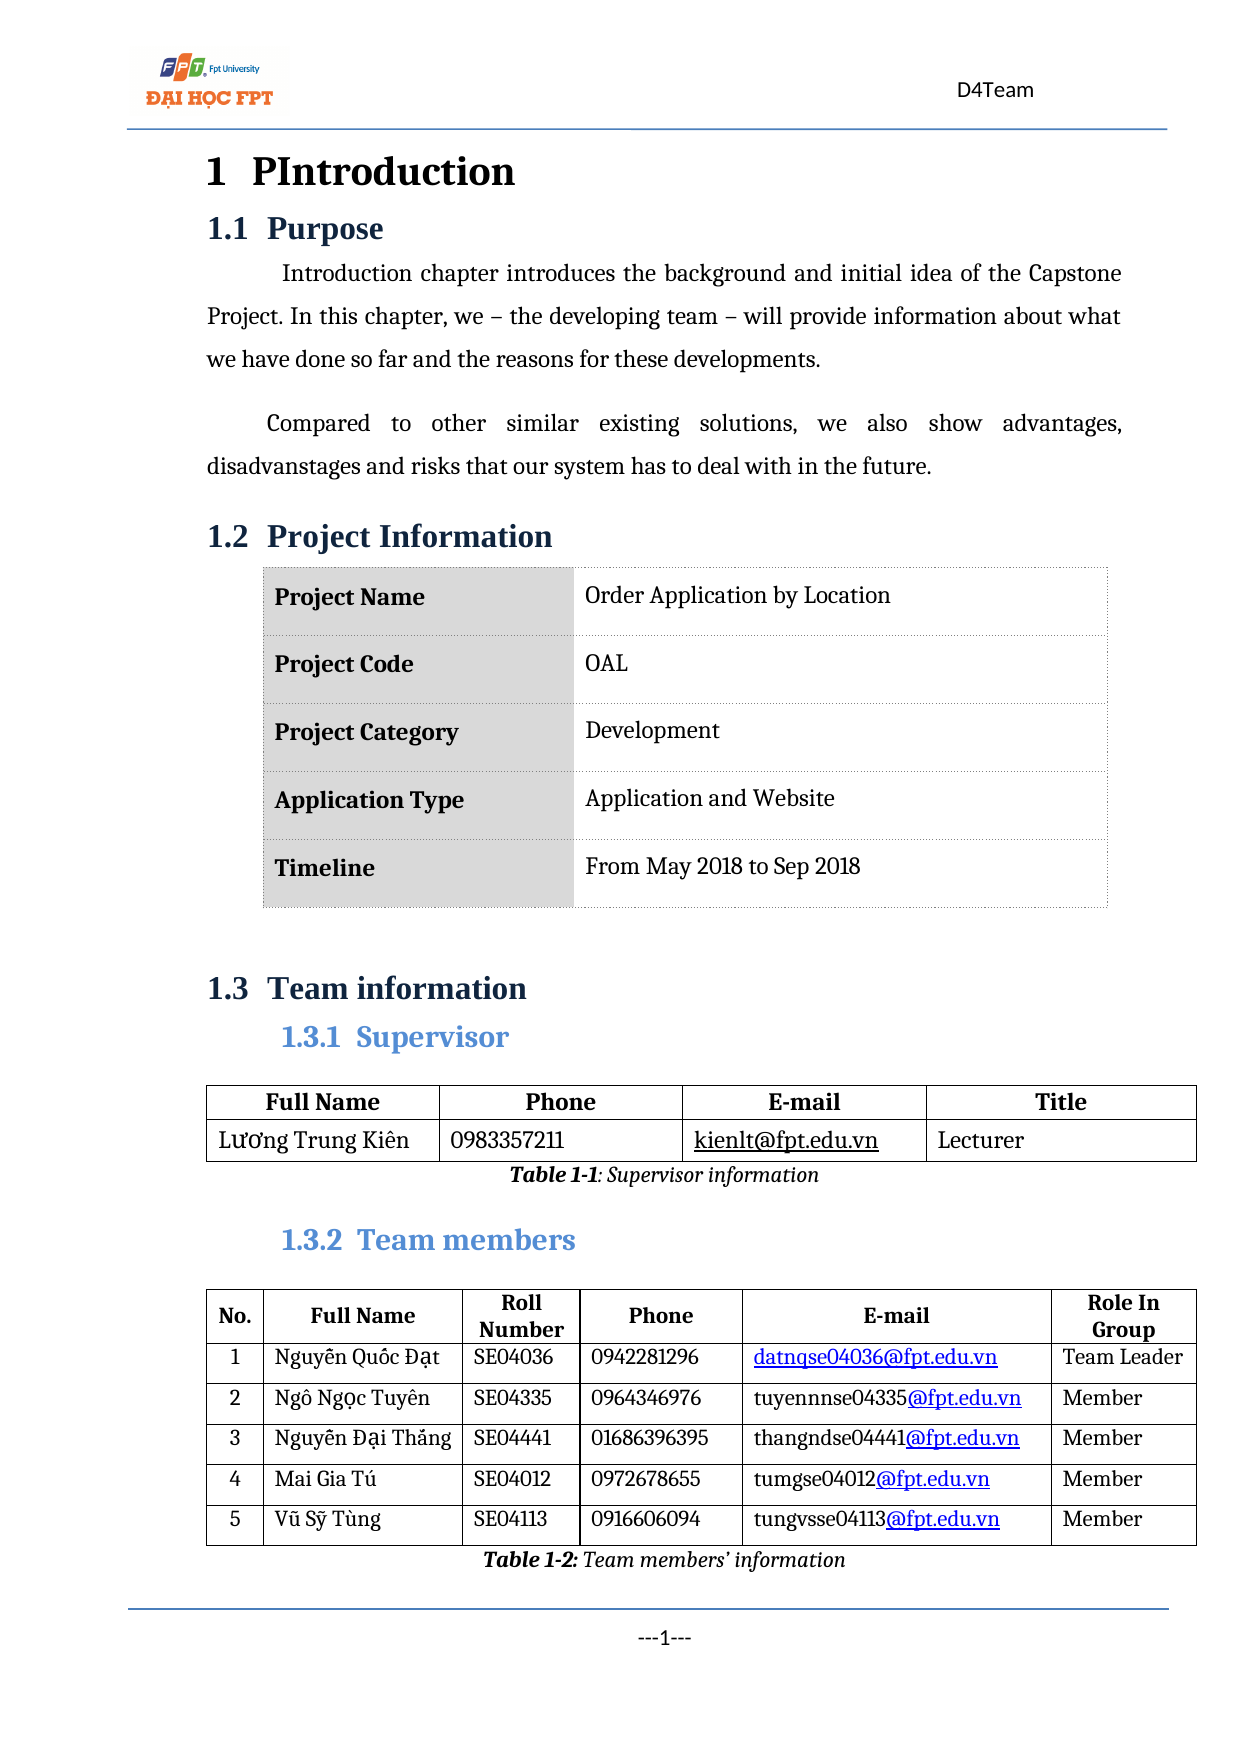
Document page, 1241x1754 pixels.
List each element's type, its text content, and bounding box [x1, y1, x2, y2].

table_cell 4 [207, 1465, 263, 1505]
table_cell Member [1052, 1425, 1196, 1464]
table_cell SE04335 [463, 1384, 579, 1424]
table_cell 1 [207, 1344, 263, 1383]
table_cell datnqse04036@fpt.edu.vn [743, 1344, 1051, 1383]
table_cell Application and Website [574, 771, 1107, 839]
subtitle Project Information [207, 516, 1122, 554]
table_cell 0942281296 [581, 1344, 742, 1383]
table_cell Nguyễn Quốc Đạt [264, 1344, 462, 1383]
picture [129, 46, 290, 116]
table_cell OAL [574, 635, 1107, 703]
table_cell SE04113 [463, 1506, 579, 1545]
text Introduction chapter introduces the background and initial idea of the Capstone Project. In this chapter, we – the developing team – will provide information about what we have done so far and the reasons for these developments. [207, 259, 1122, 374]
table_cell Member [1052, 1465, 1196, 1505]
table_cell SE04036 [463, 1344, 579, 1383]
table_cell Project Category [263, 703, 574, 771]
table_header Full Name [264, 1290, 462, 1343]
table_cell Application Type [263, 771, 574, 839]
table_cell tumgse04012@fpt.edu.vn [743, 1465, 1051, 1505]
text Table 1-1: Supervisor information [207, 1162, 1122, 1189]
table_cell Vũ Sỹ Tùng [264, 1506, 462, 1545]
table_header E-mail [683, 1086, 926, 1118]
table_header Title [927, 1086, 1196, 1118]
table_cell Member [1052, 1384, 1196, 1424]
table_cell 0964346976 [581, 1384, 742, 1424]
table_cell tungvsse04113@fpt.edu.vn [743, 1506, 1051, 1545]
table_cell 0972678655 [581, 1465, 742, 1505]
table_cell Member [1052, 1506, 1196, 1545]
table_cell Nguyễn Đại Thắng [264, 1425, 462, 1464]
table_cell 0983357211 [440, 1120, 682, 1161]
table_cell 2 [207, 1384, 263, 1424]
table_header Order Application by Location [574, 567, 1107, 635]
table_cell 01686396395 [581, 1425, 742, 1464]
table_cell Lương Trung Kiên [207, 1120, 439, 1161]
subtitle Team information [207, 968, 1122, 1006]
table_cell Lecturer [927, 1120, 1196, 1161]
table_header Phone [440, 1086, 682, 1118]
subtitle Team members [282, 1223, 1122, 1258]
table_cell Project Code [263, 635, 574, 703]
table_cell Timeline [263, 839, 574, 907]
subtitle Purpose [207, 208, 1122, 246]
subtitle PIntroduction [207, 148, 1122, 196]
table_cell SE04441 [463, 1425, 579, 1464]
table_cell SE04012 [463, 1465, 579, 1505]
table_cell Development [574, 703, 1107, 771]
table_cell 5 [207, 1506, 263, 1545]
table_cell Mai Gia Tú [264, 1465, 462, 1505]
table_cell From May 2018 to Sep 2018 [574, 839, 1107, 907]
table_cell thangndse04441@fpt.edu.vn [743, 1425, 1051, 1464]
table_header Phone [581, 1290, 742, 1343]
table_cell 0916606094 [581, 1506, 742, 1545]
table_header Full Name [207, 1086, 439, 1118]
table_cell Team Leader [1052, 1344, 1196, 1383]
table_header E-mail [743, 1290, 1051, 1343]
subtitle Supervisor [282, 1019, 1122, 1055]
text Compared to other similar existing solutions, we also show advantages, disadvanstages and risks that our system has to deal with in the future. [207, 409, 1122, 481]
table_header Role In Group [1052, 1290, 1196, 1343]
text Table 1-2: Team members’ information [207, 1546, 1122, 1573]
table_cell tuyennnse04335@fpt.edu.vn [743, 1384, 1051, 1424]
table_header Roll Number [463, 1290, 579, 1343]
table_header No. [207, 1290, 263, 1343]
table_cell Ngô Ngọc Tuyên [264, 1384, 462, 1424]
table_cell 3 [207, 1425, 263, 1464]
table_header Project Name [263, 567, 574, 635]
table_cell kienlt@fpt.edu.vn [683, 1120, 926, 1161]
